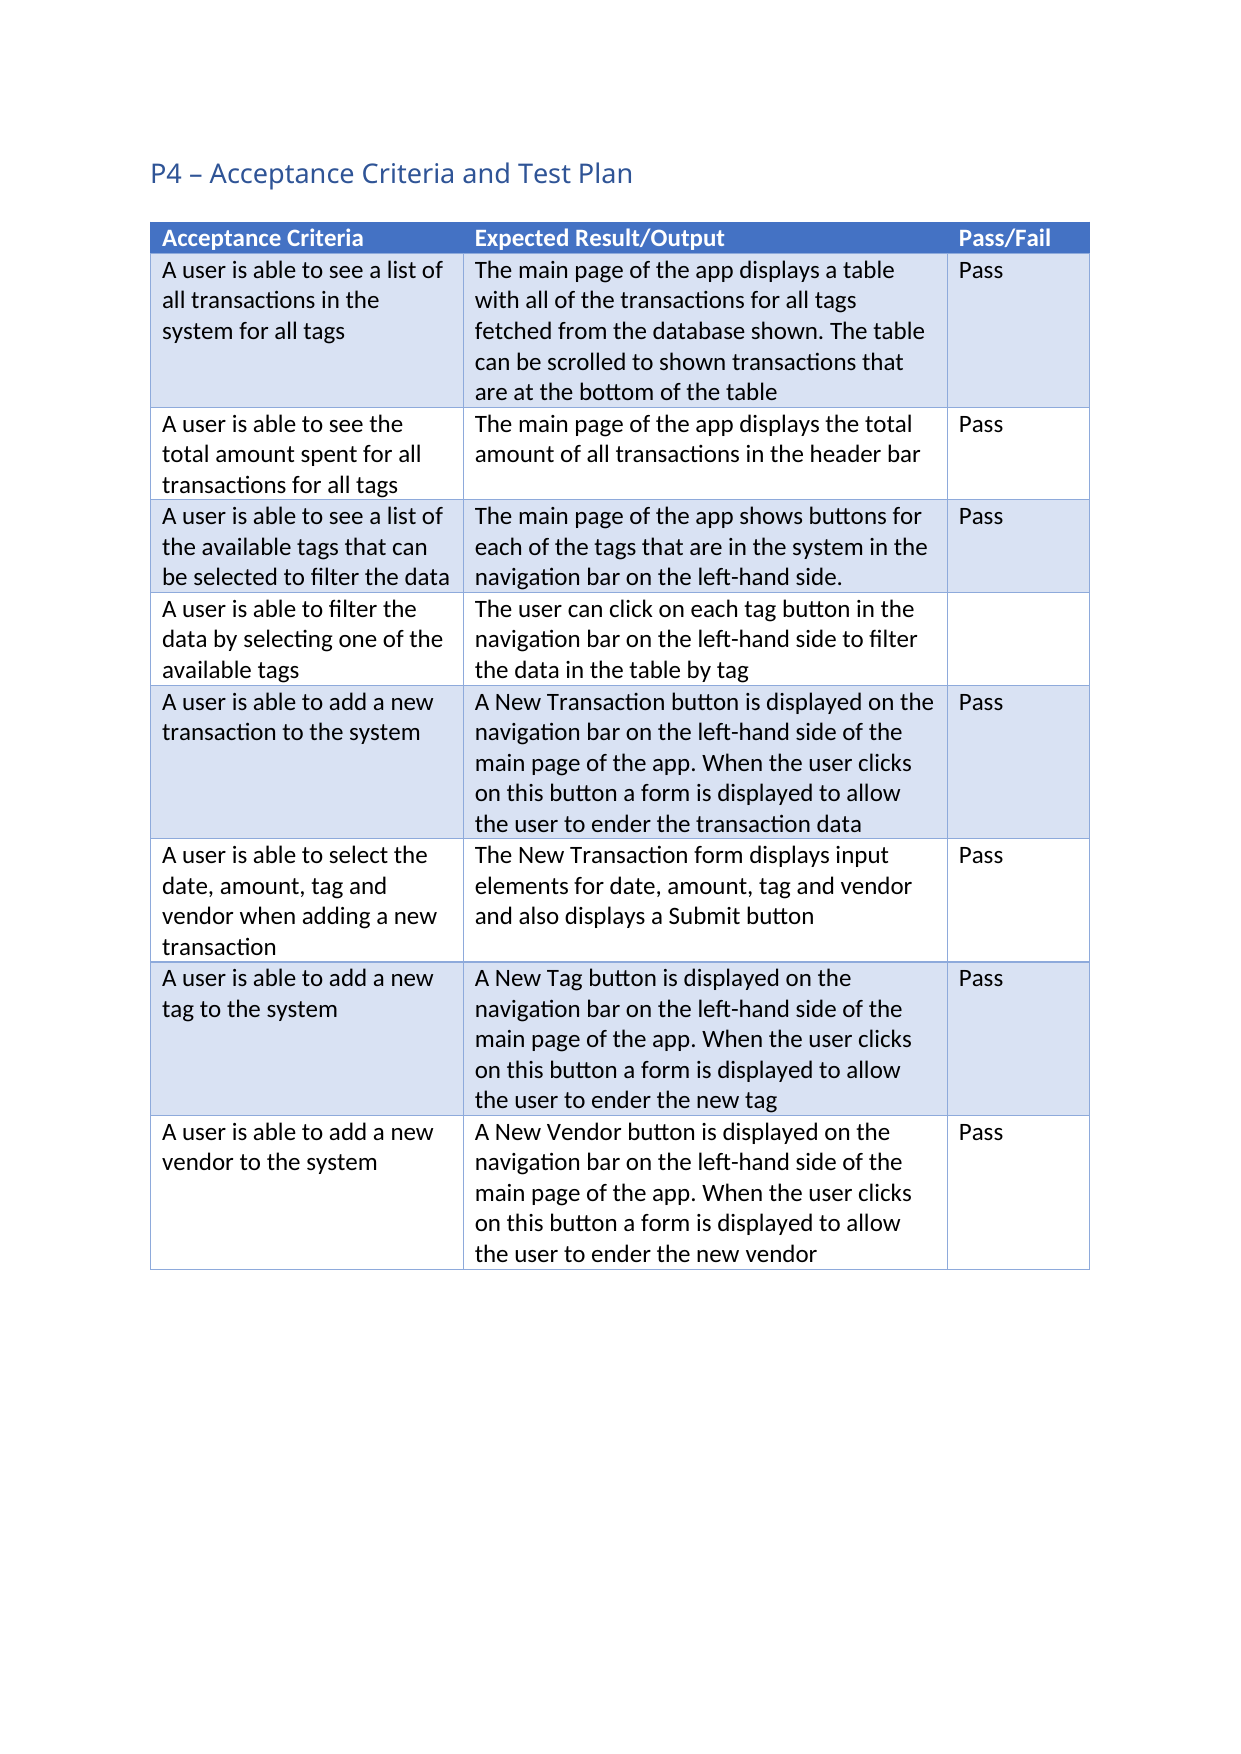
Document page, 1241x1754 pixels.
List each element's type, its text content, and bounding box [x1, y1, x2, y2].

table_cell Pass [948, 839, 1089, 961]
table_cell A user is able to add a new tag to the system [151, 963, 463, 1115]
table_cell Pass [948, 500, 1089, 592]
table_cell Pass [948, 686, 1089, 838]
table_cell A user is able to see a list of all transactions in the system for all tags [151, 254, 463, 407]
table_header Pass/Fail [948, 223, 1089, 253]
subtitle P4 – Acceptance Criteria and Test Plan [150, 154, 1090, 191]
table_cell Pass [948, 254, 1089, 407]
table_cell Pass [948, 1116, 1089, 1269]
table_cell The user can click on each tag button in the navigation bar on the left-hand side to filter the data in the table by tag [464, 593, 947, 684]
table_cell The main page of the app displays a table with all of the transactions for all tags fetched from the database shown. The table can be scrolled to shown transactions that are at the bottom of the table [464, 254, 947, 407]
table_cell A New Vendor button is displayed on the navigation bar on the left-hand side of the main page of the app. When the user clicks on this button a form is displayed to allow the user to ender the new vendor [464, 1116, 947, 1269]
table_cell A user is able to add a new vendor to the system [151, 1116, 463, 1269]
table_cell A user is able to see a list of the available tags that can be selected to filter the data [151, 500, 463, 592]
table_cell A user is able to see the total amount spent for all transactions for all tags [151, 408, 463, 499]
table_cell A user is able to add a new transaction to the system [151, 686, 463, 838]
table_cell The main page of the app displays the total amount of all transactions in the header bar [464, 408, 947, 499]
table_cell The New Transaction form displays input elements for date, amount, tag and vendor and also displays a Submit button [464, 839, 947, 961]
table_cell A user is able to select the date, amount, tag and vendor when adding a new transaction [151, 839, 463, 961]
table_cell Pass [948, 408, 1089, 499]
table_cell The main page of the app shows buttons for each of the tags that are in the system in the navigation bar on the left-hand side. [464, 500, 947, 592]
table_cell A New Transaction button is displayed on the navigation bar on the left-hand side of the main page of the app. When the user clicks on this button a form is displayed to allow the user to ender the transaction data [464, 686, 947, 838]
table_header Expected Result/Output [464, 223, 947, 253]
table_header Acceptance Criteria [151, 223, 463, 253]
table_cell [948, 593, 1089, 684]
table_cell A user is able to filter the data by selecting one of the available tags [151, 593, 463, 684]
table_cell Pass [948, 963, 1089, 1115]
table_cell A New Tag button is displayed on the navigation bar on the left-hand side of the main page of the app. When the user clicks on this button a form is displayed to allow the user to ender the new tag [464, 963, 947, 1115]
